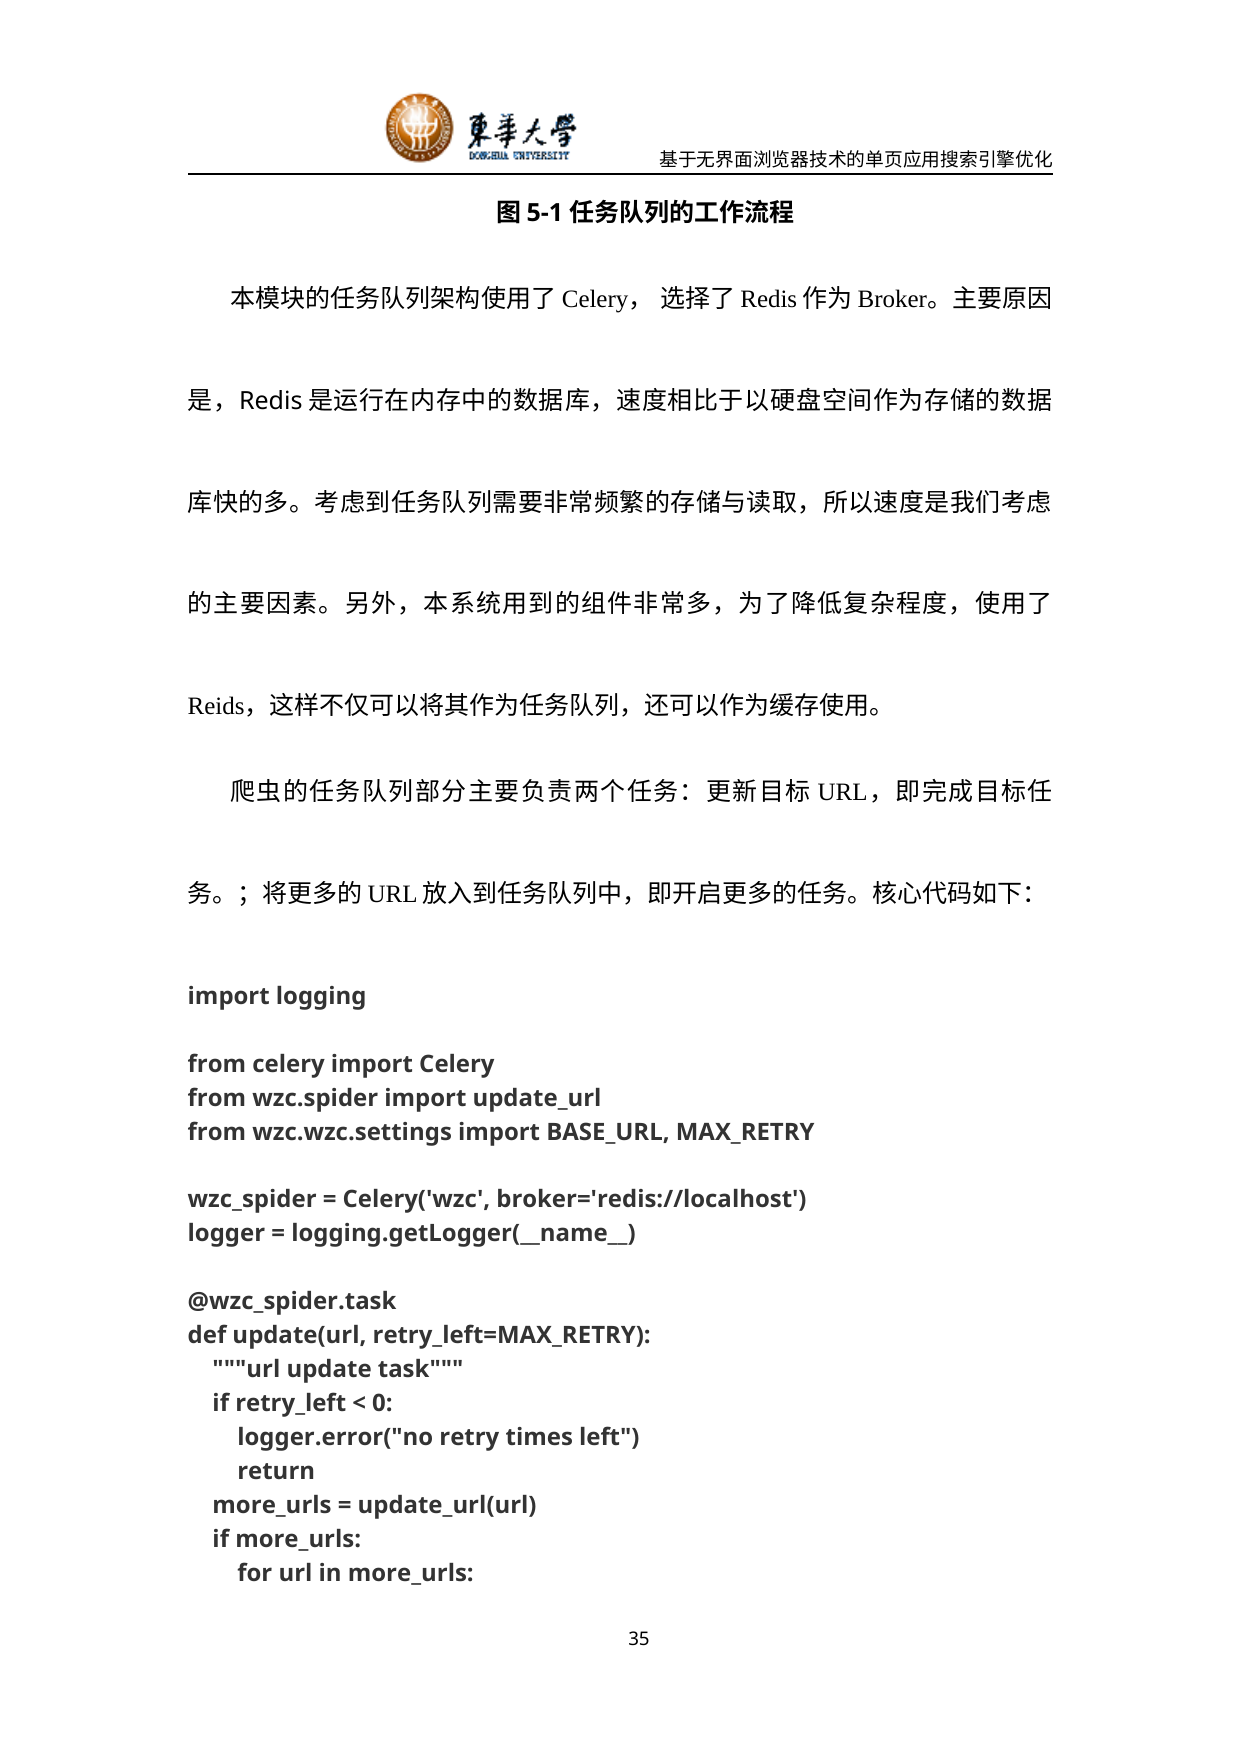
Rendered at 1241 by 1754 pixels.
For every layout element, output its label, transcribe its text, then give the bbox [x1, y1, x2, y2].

picture [382, 88, 581, 166]
text 图 5-1 任务队列的工作流程 [187, 176, 1053, 244]
text 爬虫的任务队列部分主要负责两个任务：更新目标URL，即完成目标任务。；将更多的URL放入到任务队列中，即开启更多的任务。核心代码如下： [187, 756, 1053, 926]
text 本模块的任务队列架构使用了Celery， 选择了Redis作为Broker。主要原因是，Redis是运行在内存中的数据库，速度相比于以硬盘空间作为存储的数据库快的多。考虑到任务队列需要非常频繁的存储与读取，所以速度是我们考虑的主要因素。另外，本系统用到的组件非常多，为了降低复杂程度，使用了Reids，这样不仅可以将其作为任务队列，还可以作为缓存使用。 [187, 262, 1053, 738]
